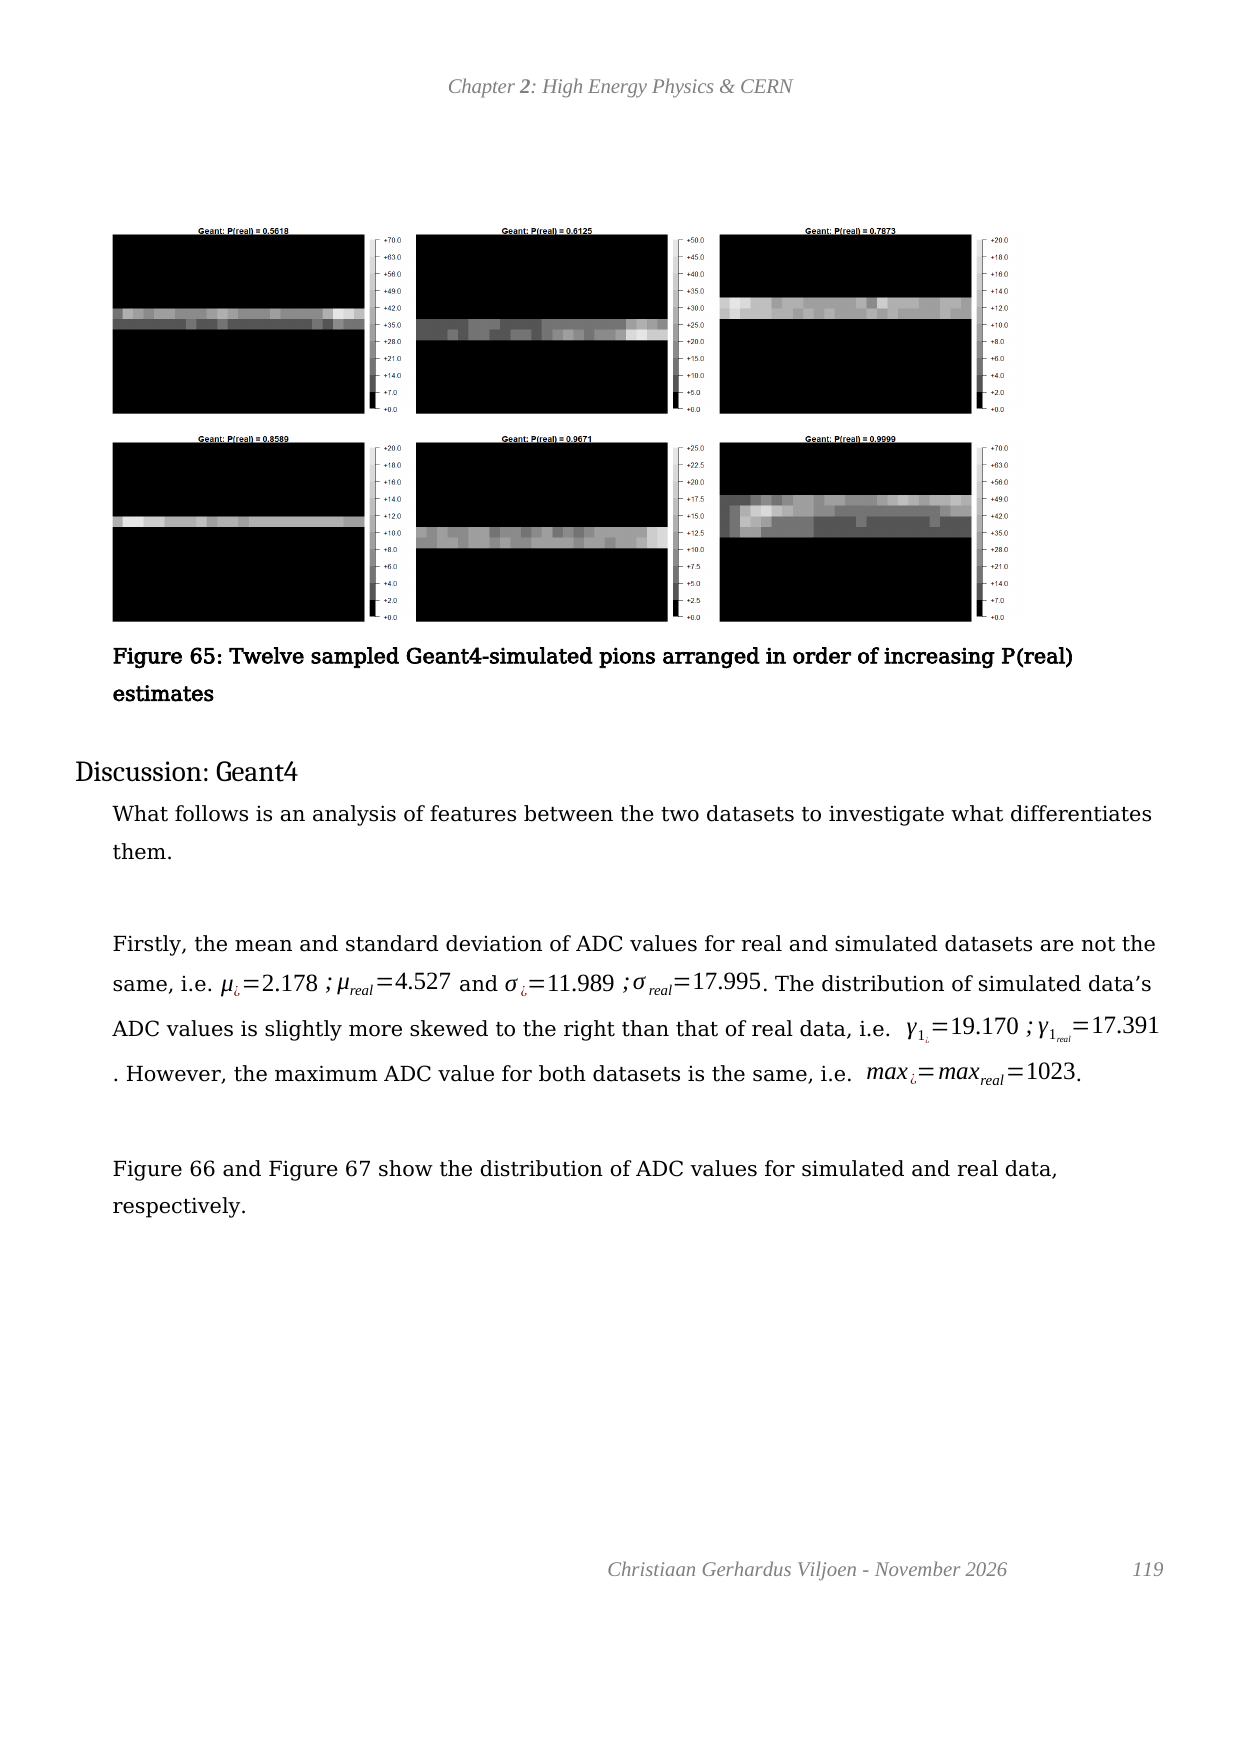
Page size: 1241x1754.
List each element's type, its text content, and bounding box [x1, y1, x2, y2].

picture [112, 434, 1024, 622]
picture [112, 226, 1024, 414]
subtitle Discussion: Geant4 [75, 755, 1165, 789]
text Firstly, the mean and standard deviation of ADC values for real and simulated datasets are not the same, i.e. and . The distribution of simulated data’s ADC values is slightly more skewed to the right than that of real data, i.e. . However, the maximum ADC value for both datasets is the same, i.e. . [112, 930, 1165, 1089]
text What follows is an analysis of features between the two datasets to investigate what differentiates them. [112, 801, 1165, 864]
